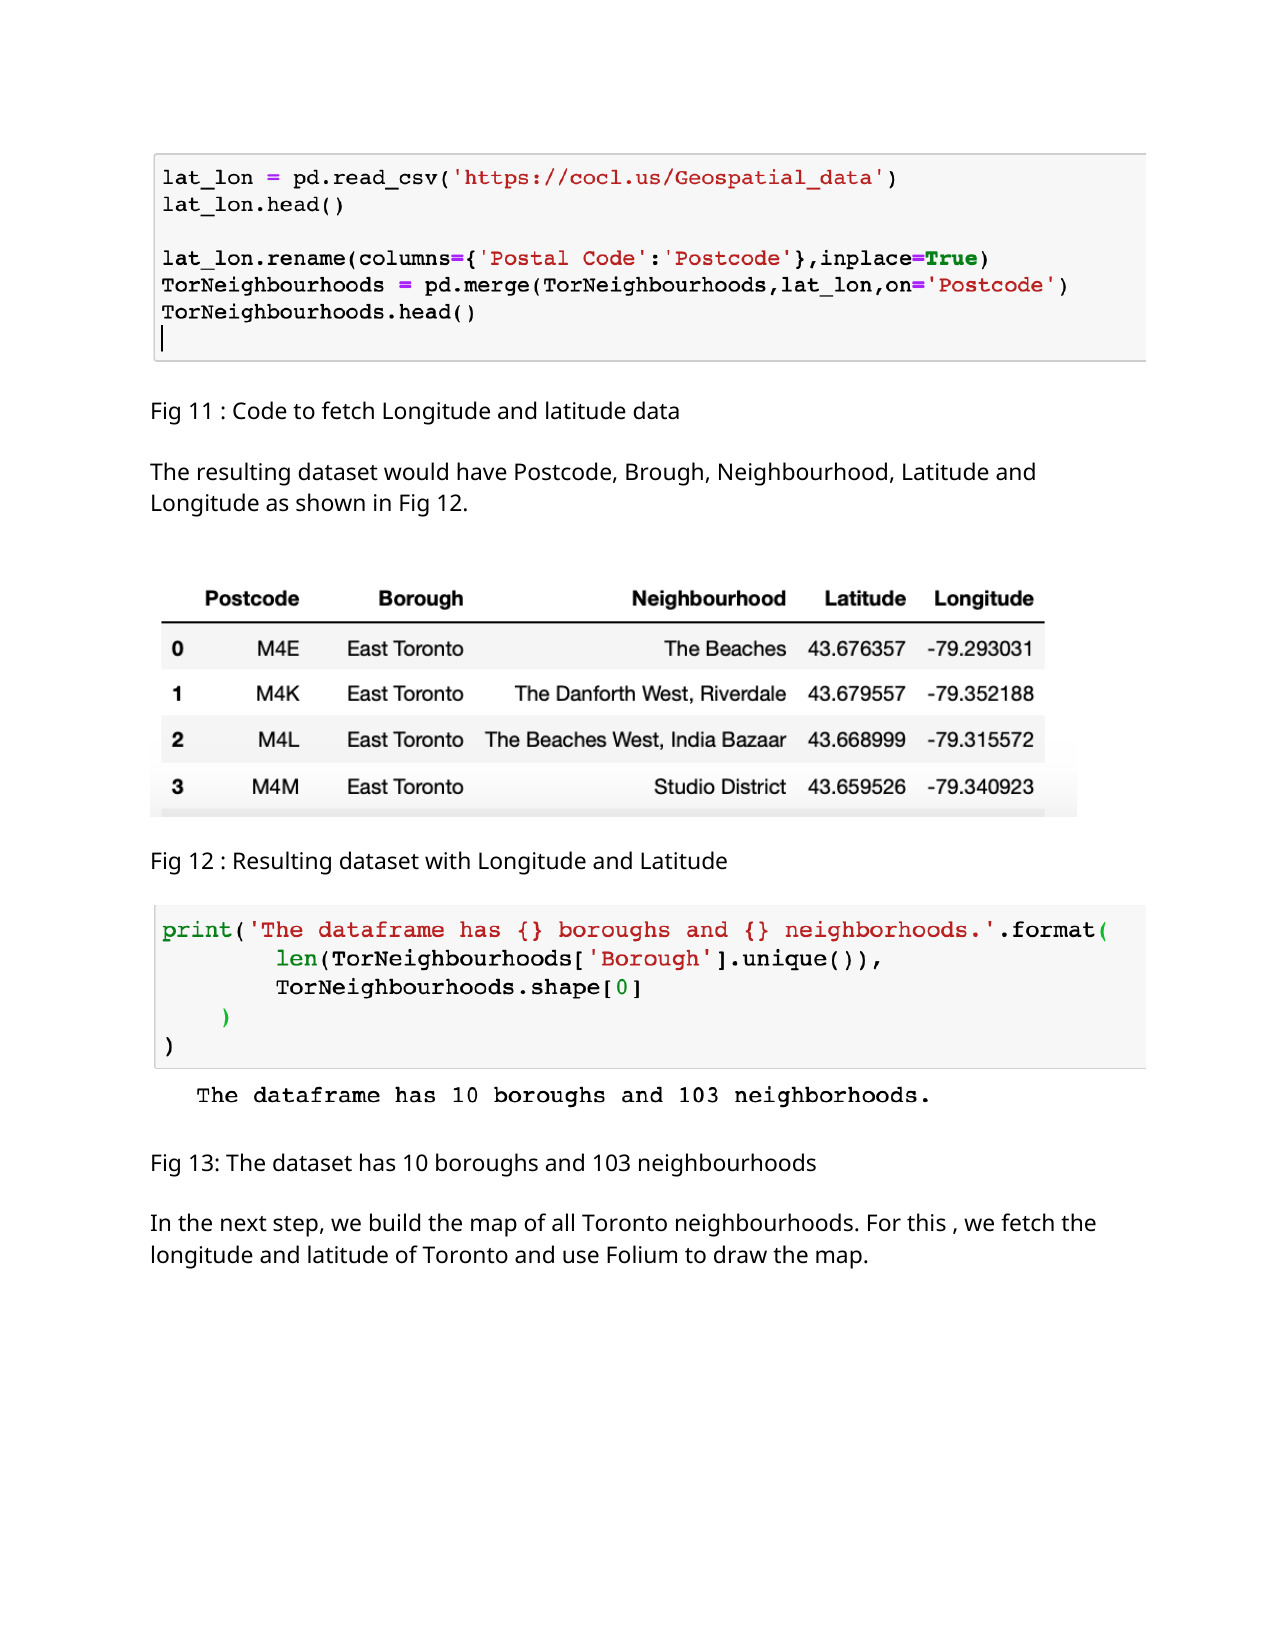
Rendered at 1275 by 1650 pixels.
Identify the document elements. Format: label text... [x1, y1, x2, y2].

picture [150, 547, 1078, 817]
text Fig 12 : Resulting dataset with Longitude and Latitude [150, 845, 1125, 877]
picture [150, 150, 1147, 367]
text The resulting dataset would have Postcode, Brough, Neighbourhood, Latitude and Longitude as shown in Fig 12. [150, 456, 1125, 518]
text In the next step, we build the map of all Toronto neighbourhoods. For this , we fetch the longitude and latitude of Toronto and use Folium to draw the map. [150, 1207, 1125, 1270]
picture [150, 905, 1147, 1118]
text Fig 13: The dataset has 10 boroughs and 103 neighbourhoods [150, 1147, 1125, 1178]
text Fig 11 : Code to fetch Longitude and latitude data [150, 395, 1125, 427]
